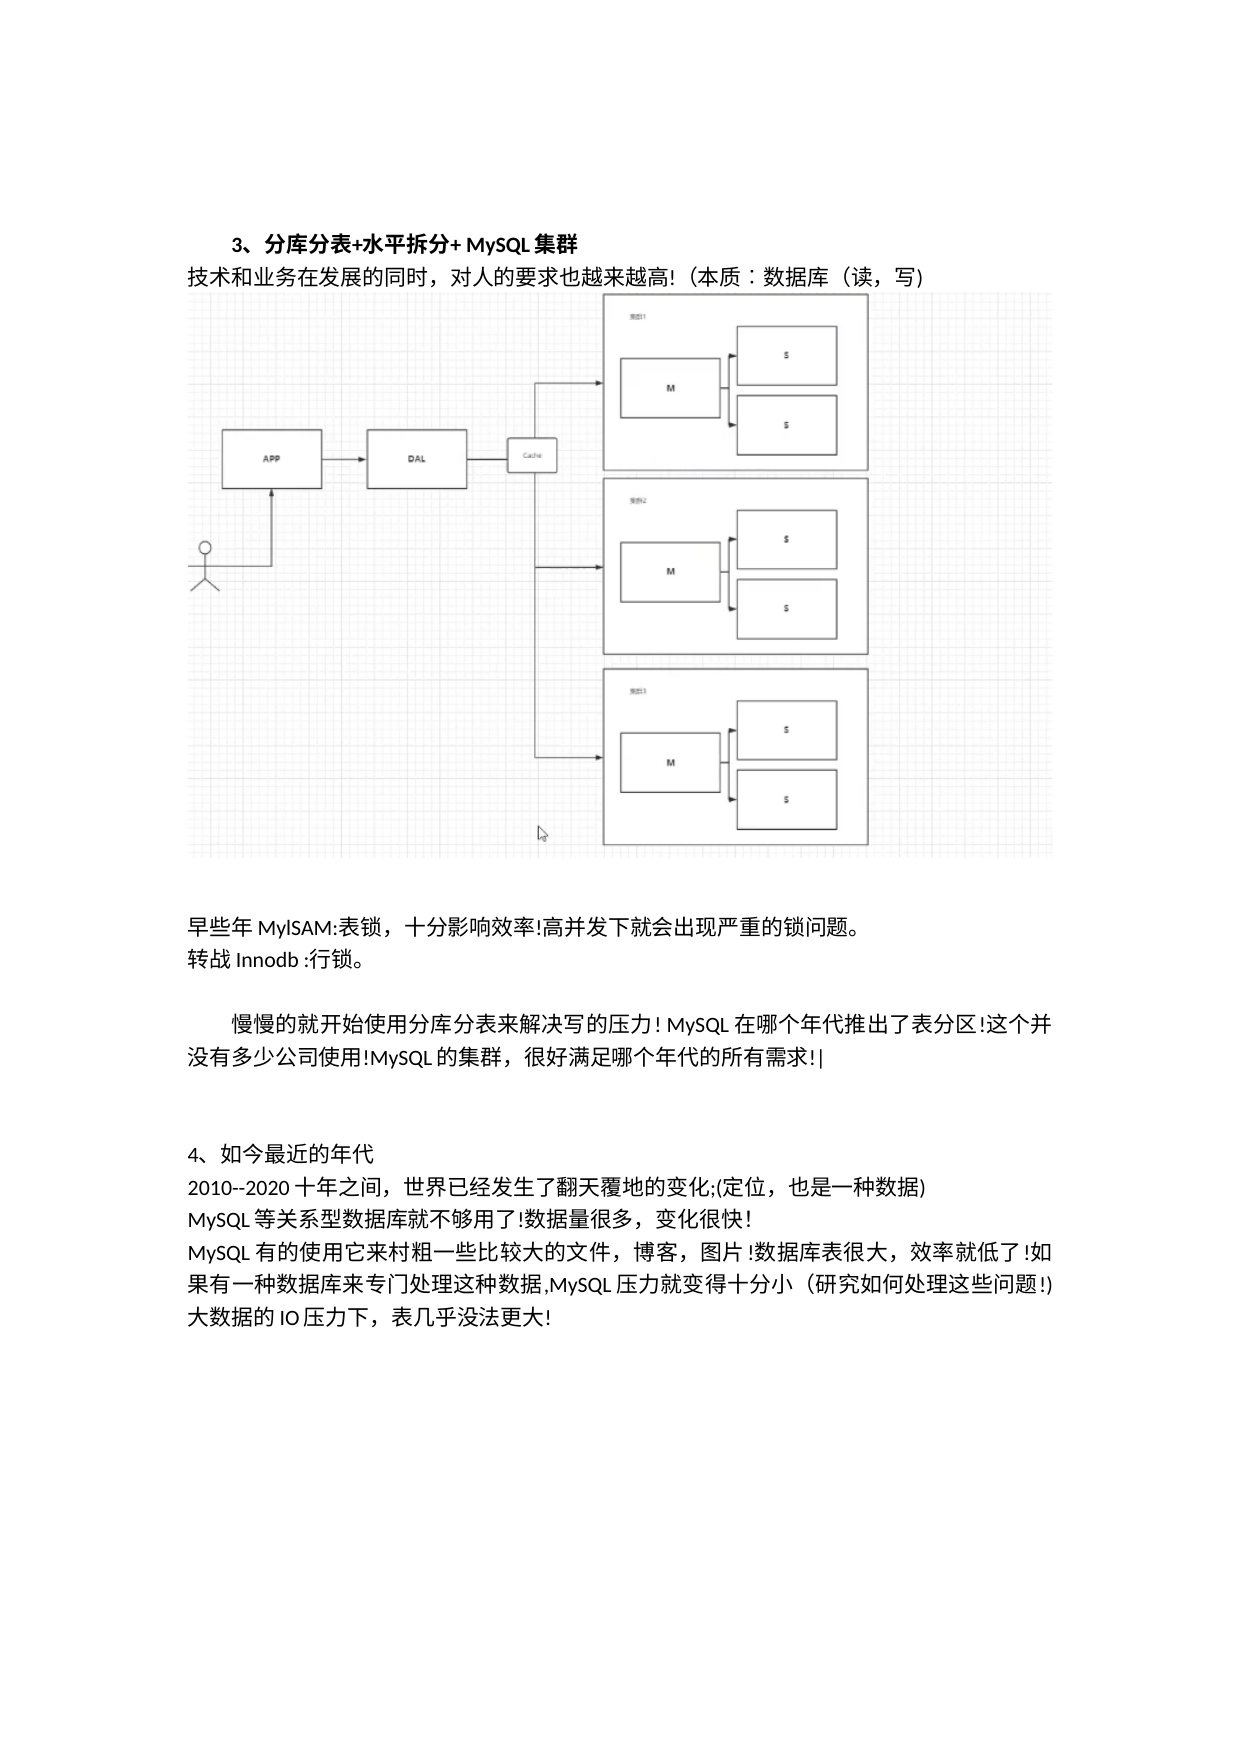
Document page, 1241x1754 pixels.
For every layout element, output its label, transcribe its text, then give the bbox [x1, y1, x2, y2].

picture [187, 292, 1053, 858]
list 2010--2020十年之间，世界已经发生了翻天覆地的变化;(定位，也是一种数据) [187, 1169, 1053, 1202]
list MySQL等关系型数据库就不够用了!数据量很多，变化很快！ [187, 1202, 1053, 1234]
list MySQL有的使用它来村粗一些比较大的文件，博客，图片!数据库表很大，效率就低了!如果有一种数据库来专门处理这种数据,MySQL压力就变得十分小（研究如何处理这些问题!)大数据的IO压力下，表几乎没法更大! [187, 1234, 1053, 1332]
list 慢慢的就开始使用分库分表来解决写的压力! MySQL在哪个年代推出了表分区!这个并没有多少公司使用!MySQL的集群，很好满足哪个年代的所有需求!| [187, 1007, 1053, 1072]
list 技术和业务在发展的同时，对人的要求也越来越高!（本质︰数据库（读，写) [187, 259, 1053, 292]
list 分库分表+水平拆分+ MySQL集群 [187, 227, 1053, 259]
list 早些年MylSAM:表锁，十分影响效率!高并发下就会出现严重的锁问题。 [187, 909, 1053, 942]
list 4、如今最近的年代 [187, 1137, 1053, 1169]
list 转战Innodb :行锁。 [187, 942, 1053, 974]
